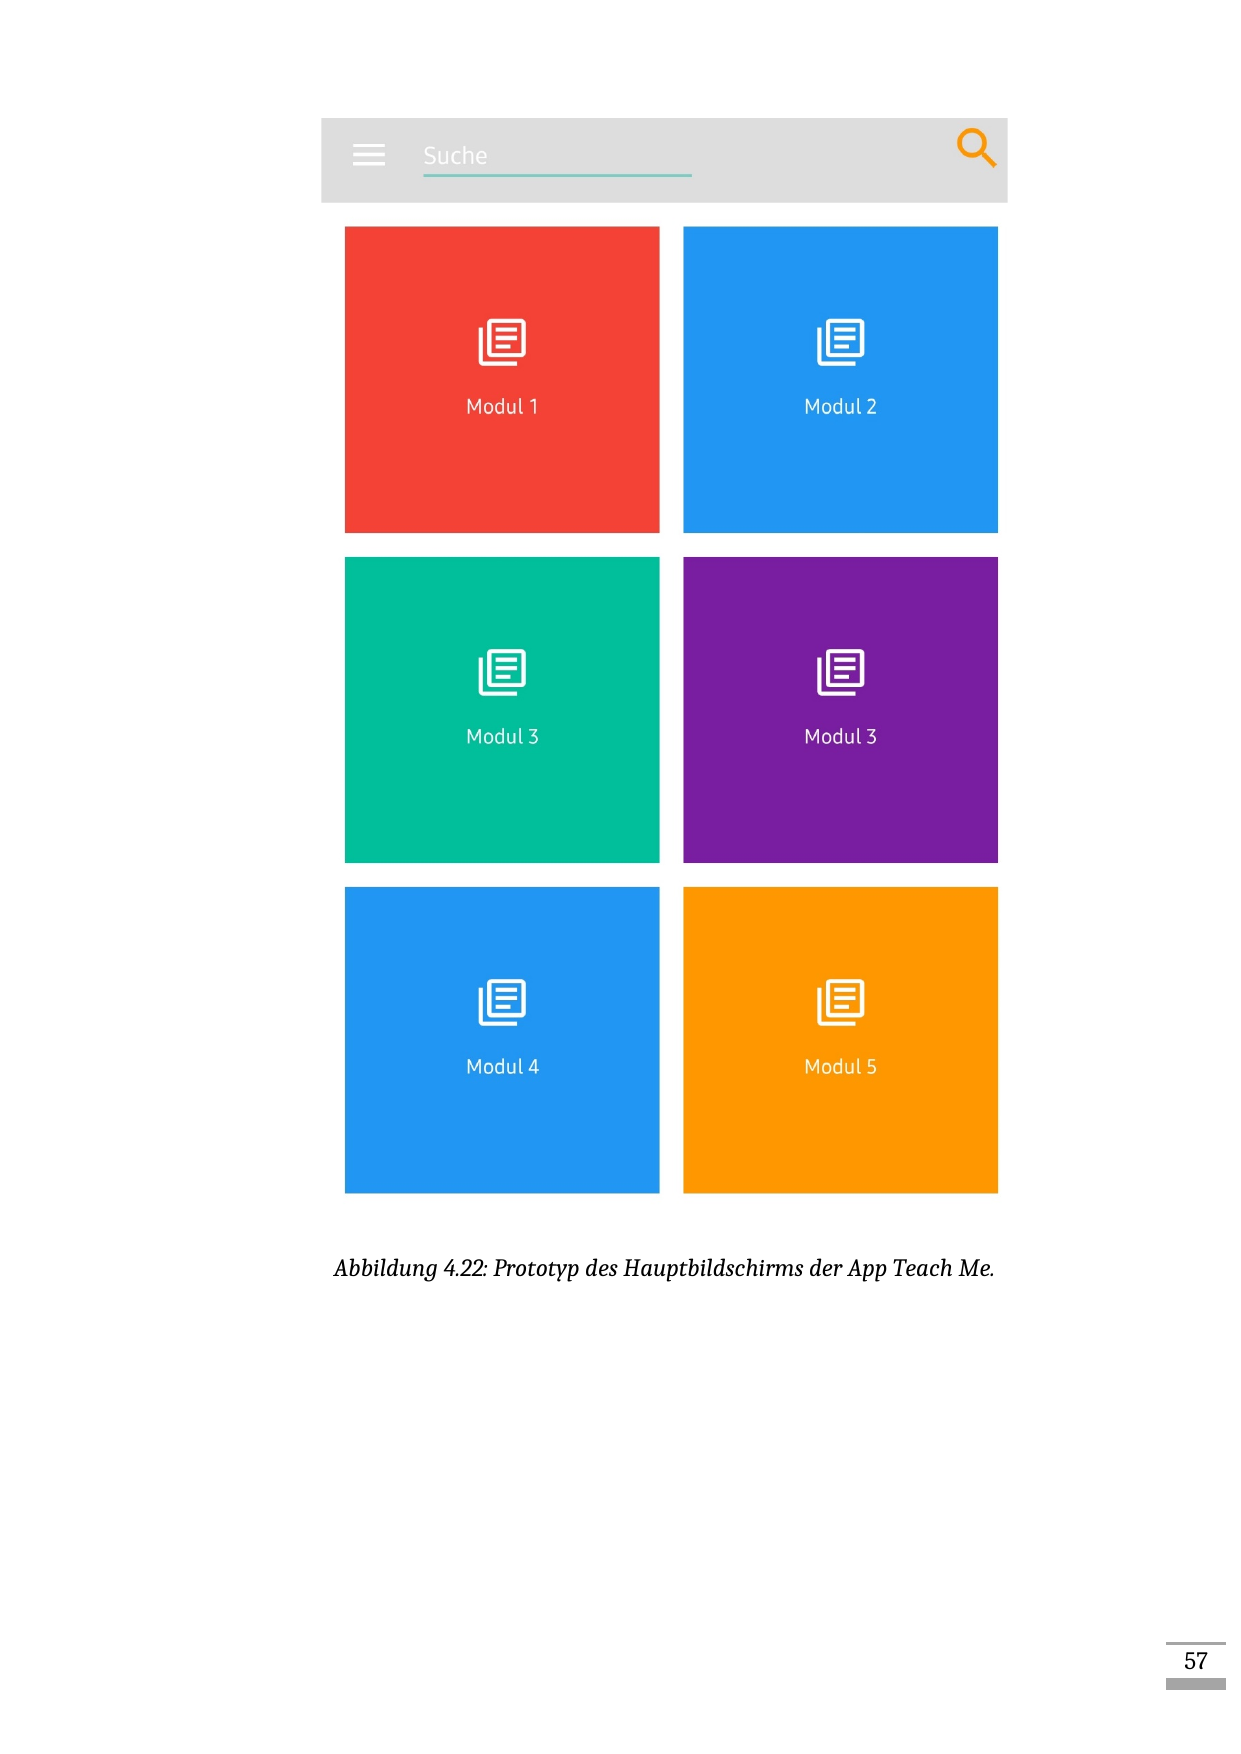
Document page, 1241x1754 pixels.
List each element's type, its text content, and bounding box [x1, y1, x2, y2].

picture [321, 118, 1008, 1211]
